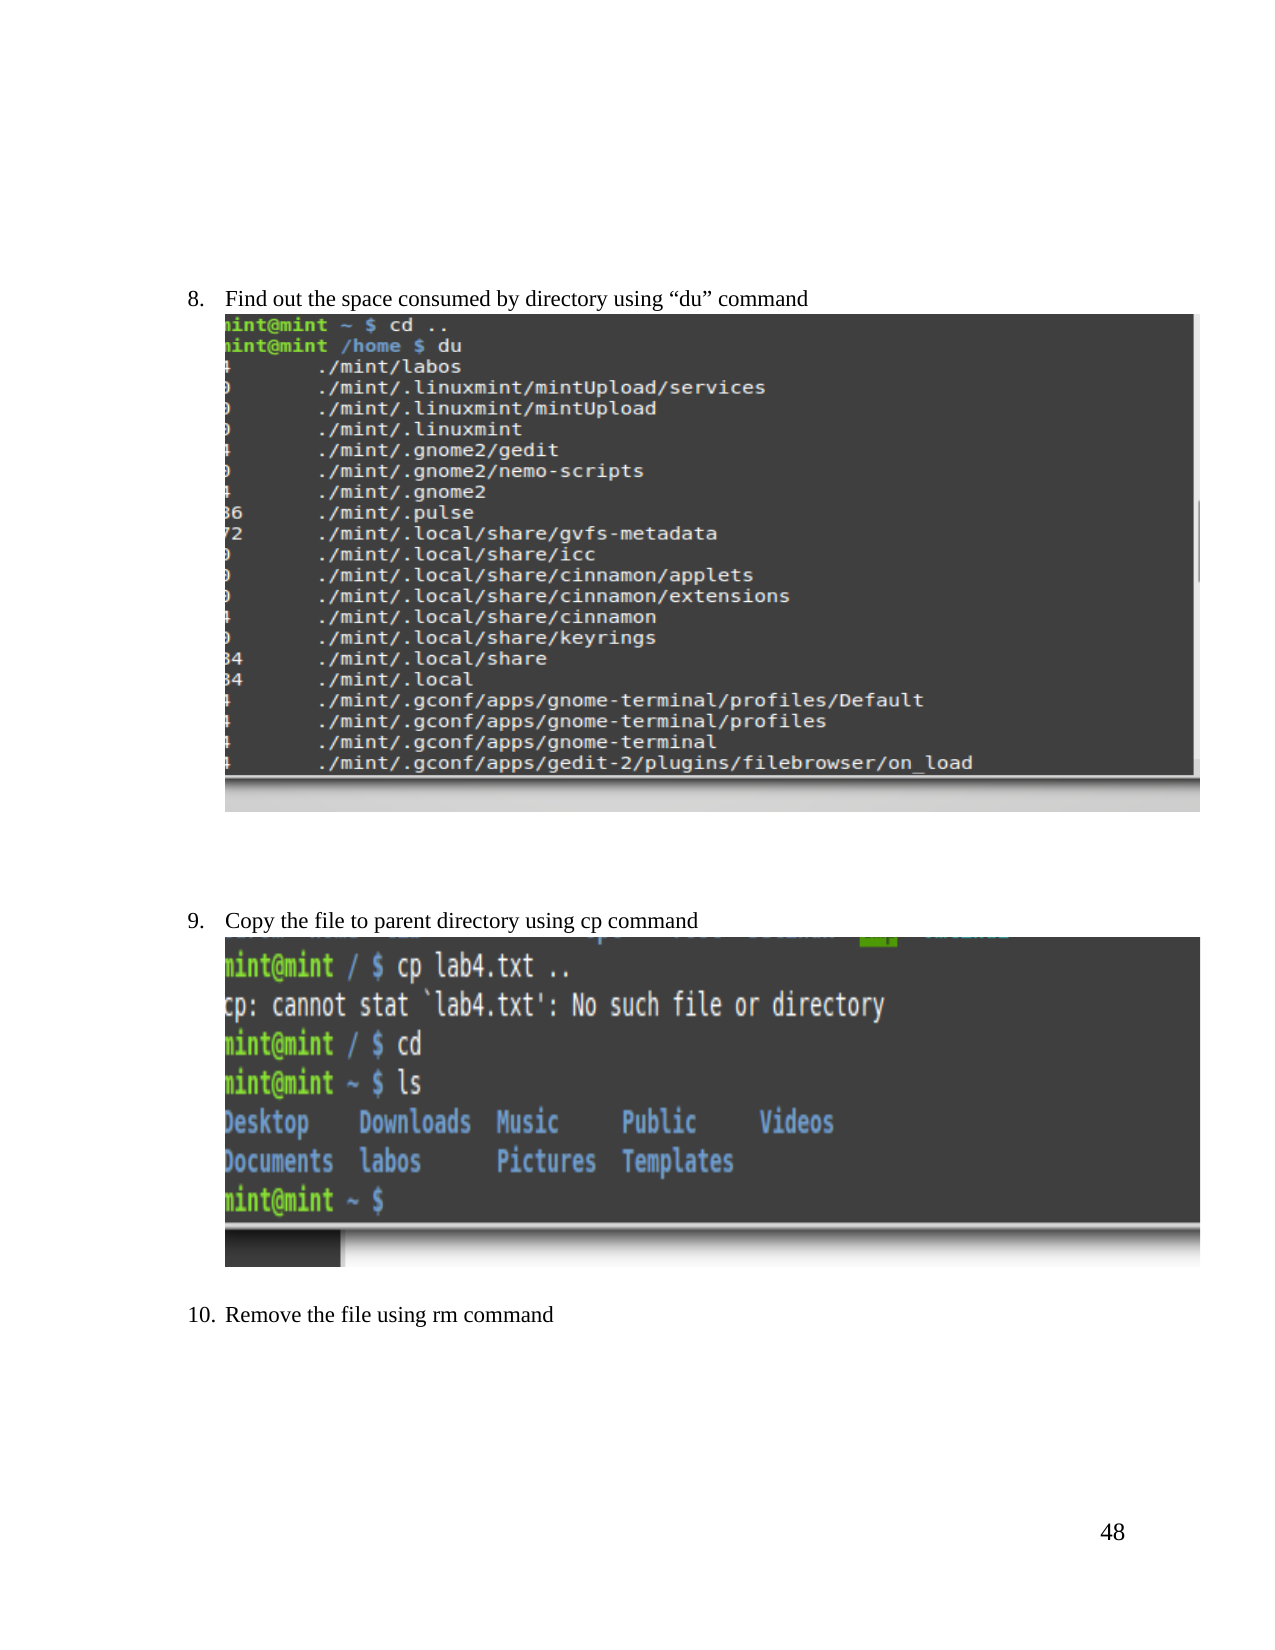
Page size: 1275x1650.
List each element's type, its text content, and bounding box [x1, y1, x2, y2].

picture [225, 937, 1200, 1267]
list Remove the file using rm command [187, 1301, 1125, 1327]
list Copy the file to parent directory using cp command [187, 907, 1125, 933]
picture [225, 314, 1200, 812]
